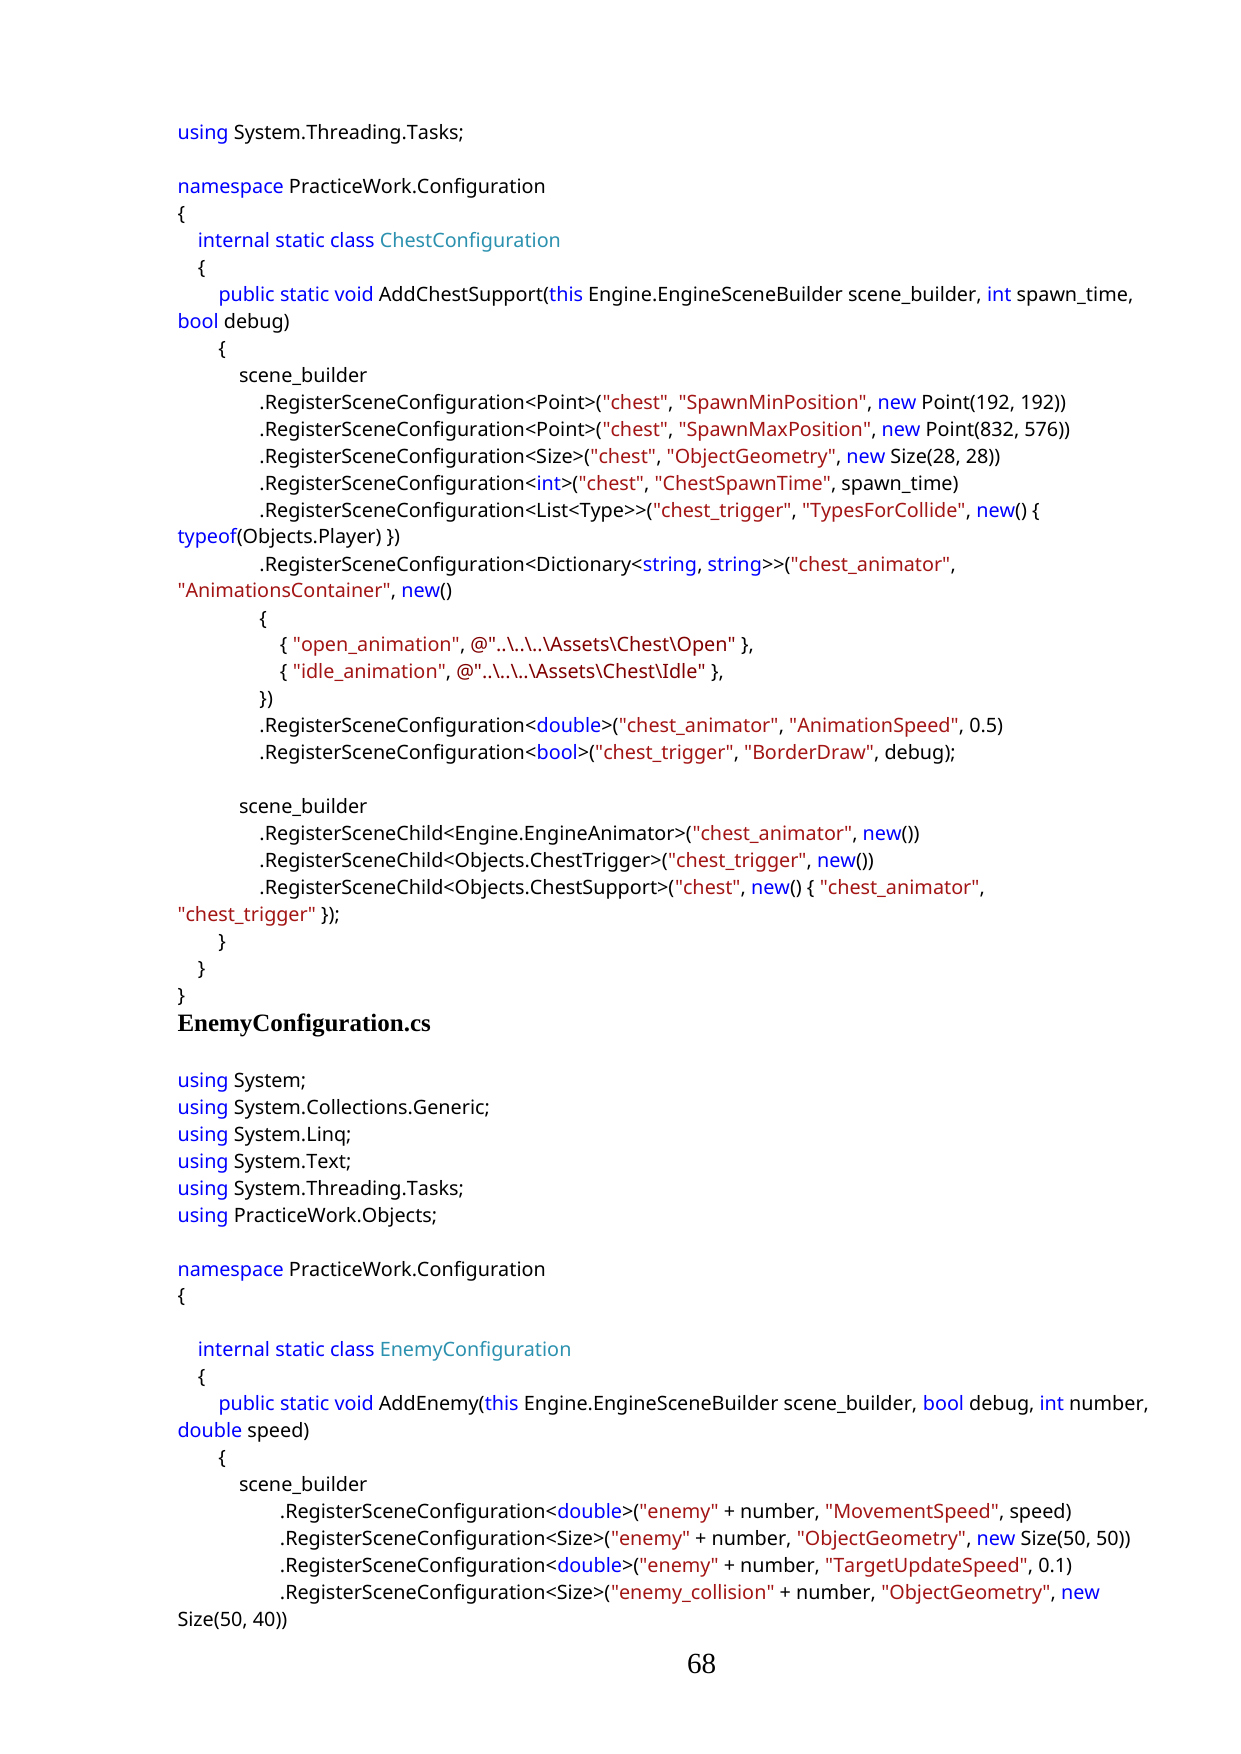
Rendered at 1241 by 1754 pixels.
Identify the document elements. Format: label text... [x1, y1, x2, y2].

text .RegisterSceneChild<Engine.EngineAnimator>("chest_animator", new()) [177, 819, 1152, 847]
text } [177, 927, 1152, 954]
text internal static class EnemyConfiguration [177, 1336, 1152, 1363]
text } [177, 954, 1152, 981]
text .RegisterSceneConfiguration<int>("chest", "ChestSpawnTime", spawn_time) [177, 469, 1152, 496]
text using PracticeWork.Objects; [177, 1201, 1152, 1228]
text using System; [177, 1066, 1152, 1093]
text .RegisterSceneConfiguration<Size>("enemy" + number, "ObjectGeometry", new Size(50, 50)) [177, 1524, 1152, 1552]
text .RegisterSceneConfiguration<Size>("chest", "ObjectGeometry", new Size(28, 28)) [177, 442, 1152, 469]
text { [177, 1363, 1152, 1390]
text public static void AddEnemy(this Engine.EngineSceneBuilder scene_builder, bool debug, int number, double speed) [177, 1390, 1152, 1444]
text using System.Threading.Tasks; [177, 118, 1152, 145]
text .RegisterSceneConfiguration<List<Type>>("chest_trigger", "TypesForCollide", new() { typeof(Objects.Player) }) [177, 496, 1152, 550]
text .RegisterSceneConfiguration<bool>("chest_trigger", "BorderDraw", debug); [177, 739, 1152, 766]
text { "open_animation", @"..\..\..\Assets\Chest\Open" }, [177, 631, 1152, 658]
text { [177, 199, 1152, 226]
text { "idle_animation", @"..\..\..\Assets\Chest\Idle" }, [177, 658, 1152, 685]
text using System.Linq; [177, 1120, 1152, 1147]
text { [177, 1282, 1152, 1309]
text .RegisterSceneChild<Objects.ChestSupport>("chest", new() { "chest_animator", "chest_trigger" }); [177, 873, 1152, 927]
text } [177, 981, 1152, 1008]
text using System.Threading.Tasks; [177, 1174, 1152, 1201]
text .RegisterSceneChild<Objects.ChestTrigger>("chest_trigger", new()) [177, 847, 1152, 873]
text { [177, 334, 1152, 361]
text { [177, 1444, 1152, 1471]
text using System.Text; [177, 1147, 1152, 1174]
text scene_builder [177, 793, 1152, 819]
text internal static class ChestConfiguration [177, 226, 1152, 253]
text .RegisterSceneConfiguration<Dictionary<string, string>>("chest_animator", "AnimationsContainer", new() [177, 550, 1152, 604]
text .RegisterSceneConfiguration<double>("chest_animator", "AnimationSpeed", 0.5) [177, 712, 1152, 739]
text EnemyConfiguration.cs [177, 1008, 1152, 1037]
text .RegisterSceneConfiguration<Point>("chest", "SpawnMaxPosition", new Point(832, 576)) [177, 415, 1152, 442]
text scene_builder [177, 1471, 1152, 1498]
text { [177, 253, 1152, 280]
text .RegisterSceneConfiguration<double>("enemy" + number, "TargetUpdateSpeed", 0.1) [177, 1552, 1152, 1578]
text { [177, 604, 1152, 631]
text scene_builder [177, 361, 1152, 388]
text }) [177, 685, 1152, 712]
text namespace PracticeWork.Configuration [177, 1255, 1152, 1282]
text public static void AddChestSupport(this Engine.EngineSceneBuilder scene_builder, int spawn_time, bool debug) [177, 280, 1152, 334]
text .RegisterSceneConfiguration<Point>("chest", "SpawnMinPosition", new Point(192, 192)) [177, 388, 1152, 415]
text .RegisterSceneConfiguration<Size>("enemy_collision" + number, "ObjectGeometry", new Size(50, 40)) [177, 1578, 1152, 1632]
text namespace PracticeWork.Configuration [177, 172, 1152, 199]
text using System.Collections.Generic; [177, 1093, 1152, 1120]
text .RegisterSceneConfiguration<double>("enemy" + number, "MovementSpeed", speed) [177, 1498, 1152, 1524]
